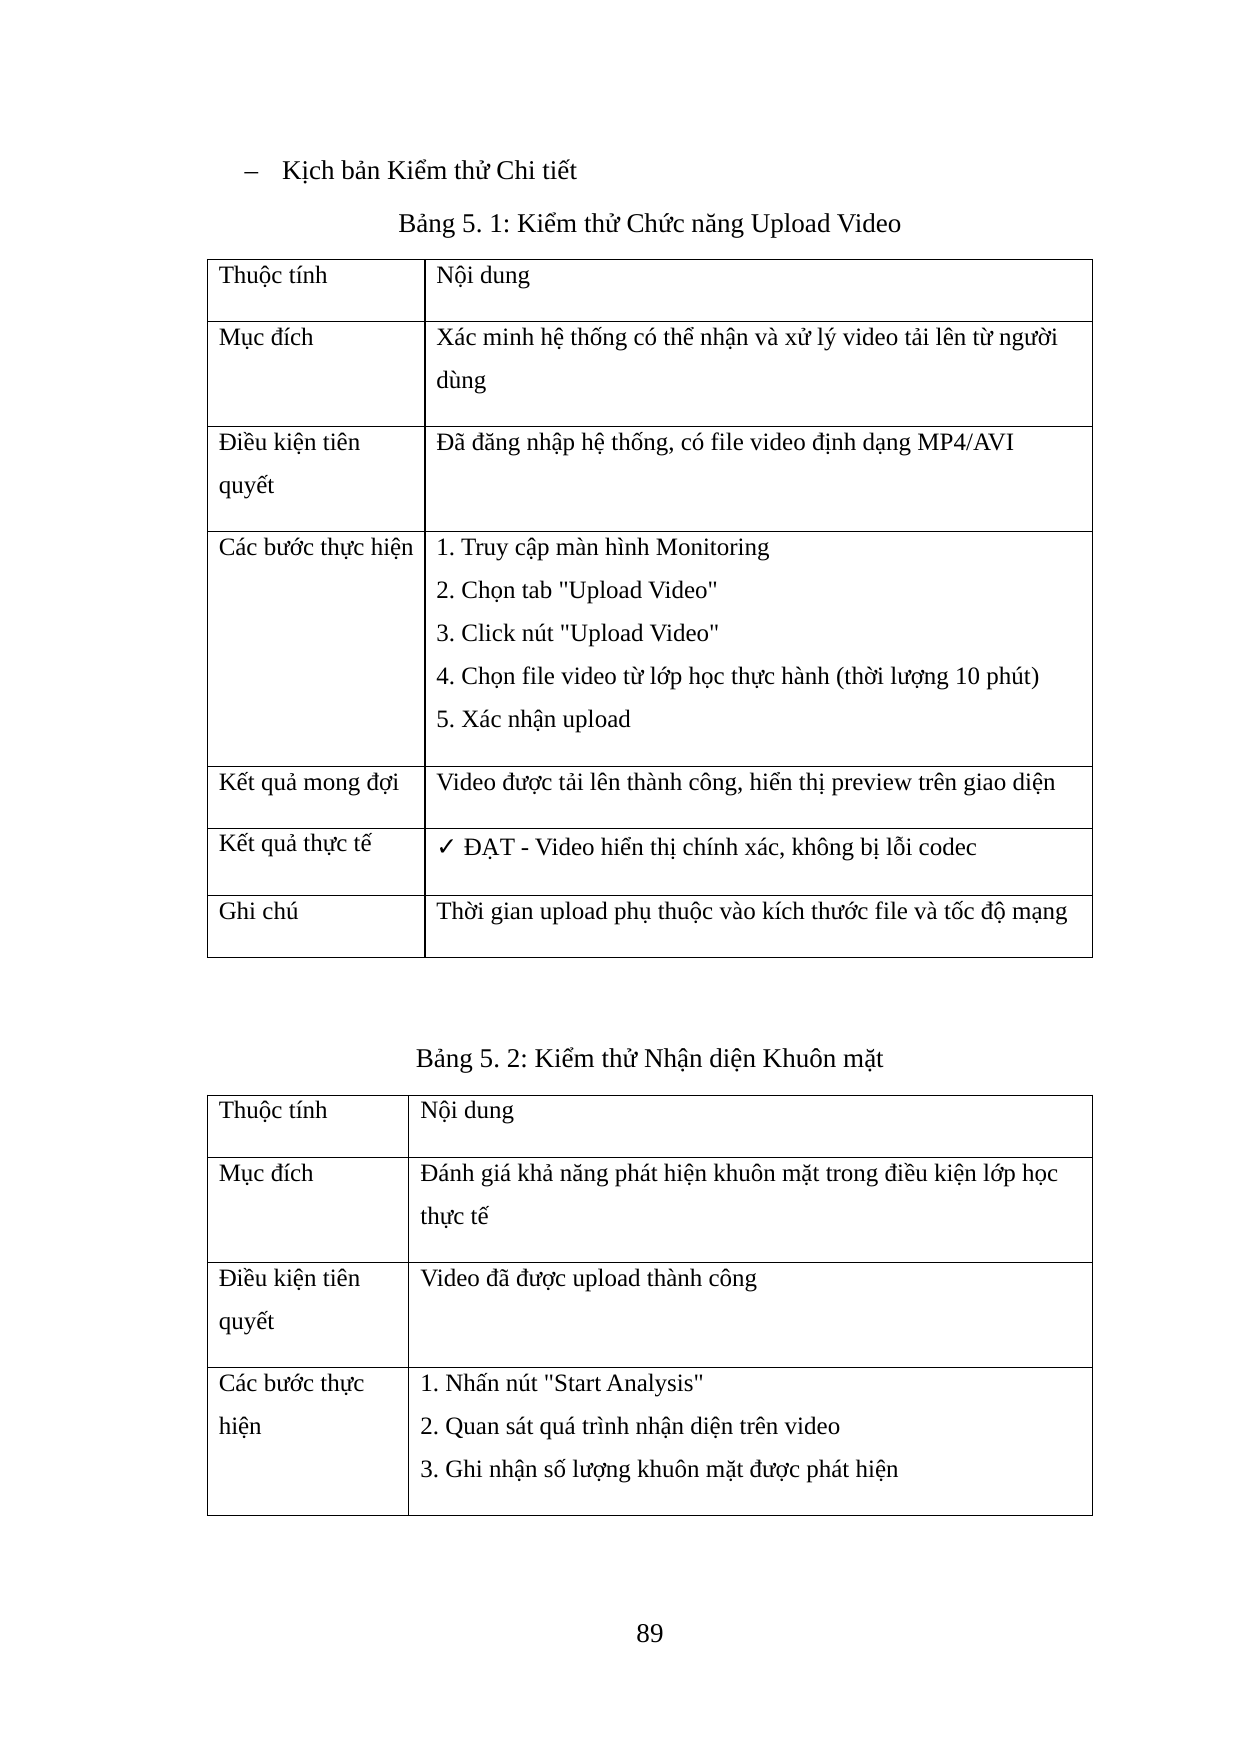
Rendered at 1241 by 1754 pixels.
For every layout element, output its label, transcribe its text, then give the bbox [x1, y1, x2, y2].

text Bảng 5. 2: Kiểm thử Nhận diện Khuôn mặt [207, 1043, 1092, 1074]
table_cell Điều kiện tiên quyết [208, 1263, 408, 1367]
table_cell Video đã được upload thành công [409, 1263, 1092, 1367]
table_cell Ghi chú [208, 896, 424, 957]
table_cell Video được tải lên thành công, hiển thị preview trên giao diện [426, 767, 1092, 827]
table_header Thuộc tính [208, 1096, 408, 1157]
table_cell 1. Truy cập màn hình Monitoring 2. Chọn tab "Upload Video" 3. Click nút "Upload Video" 4. Chọn file video từ lớp học thực hành (thời lượng 10 phút) 5. Xác nhận upload [426, 532, 1092, 766]
table_cell ✓ ĐẠT - Video hiển thị chính xác, không bị lỗi codec [426, 829, 1092, 895]
table_header Thuộc tính [208, 260, 424, 321]
table_header Nội dung [409, 1096, 1092, 1157]
table_cell Kết quả mong đợi [208, 767, 424, 827]
table_cell Các bước thực hiện [208, 1368, 408, 1515]
table_cell Kết quả thực tế [208, 829, 424, 895]
table_header Nội dung [426, 260, 1092, 321]
table_cell Mục đích [208, 1158, 408, 1262]
list Kịch bản Kiểm thử Chi tiết [244, 154, 1092, 185]
table_cell Các bước thực hiện [208, 532, 424, 766]
table_cell Mục đích [208, 322, 424, 426]
table_cell 1. Nhấn nút "Start Analysis" 2. Quan sát quá trình nhận diện trên video 3. Ghi nhận số lượng khuôn mặt được phát hiện [409, 1368, 1092, 1515]
table_cell Thời gian upload phụ thuộc vào kích thước file và tốc độ mạng [426, 896, 1092, 957]
text Bảng 5. 1: Kiểm thử Chức năng Upload Video [207, 207, 1092, 238]
table_cell Đánh giá khả năng phát hiện khuôn mặt trong điều kiện lớp học thực tế [409, 1158, 1092, 1262]
table_cell Đã đăng nhập hệ thống, có file video định dạng MP4/AVI [426, 427, 1092, 531]
table_cell Xác minh hệ thống có thể nhận và xử lý video tải lên từ người dùng [426, 322, 1092, 426]
table_cell Điều kiện tiên quyết [208, 427, 424, 531]
